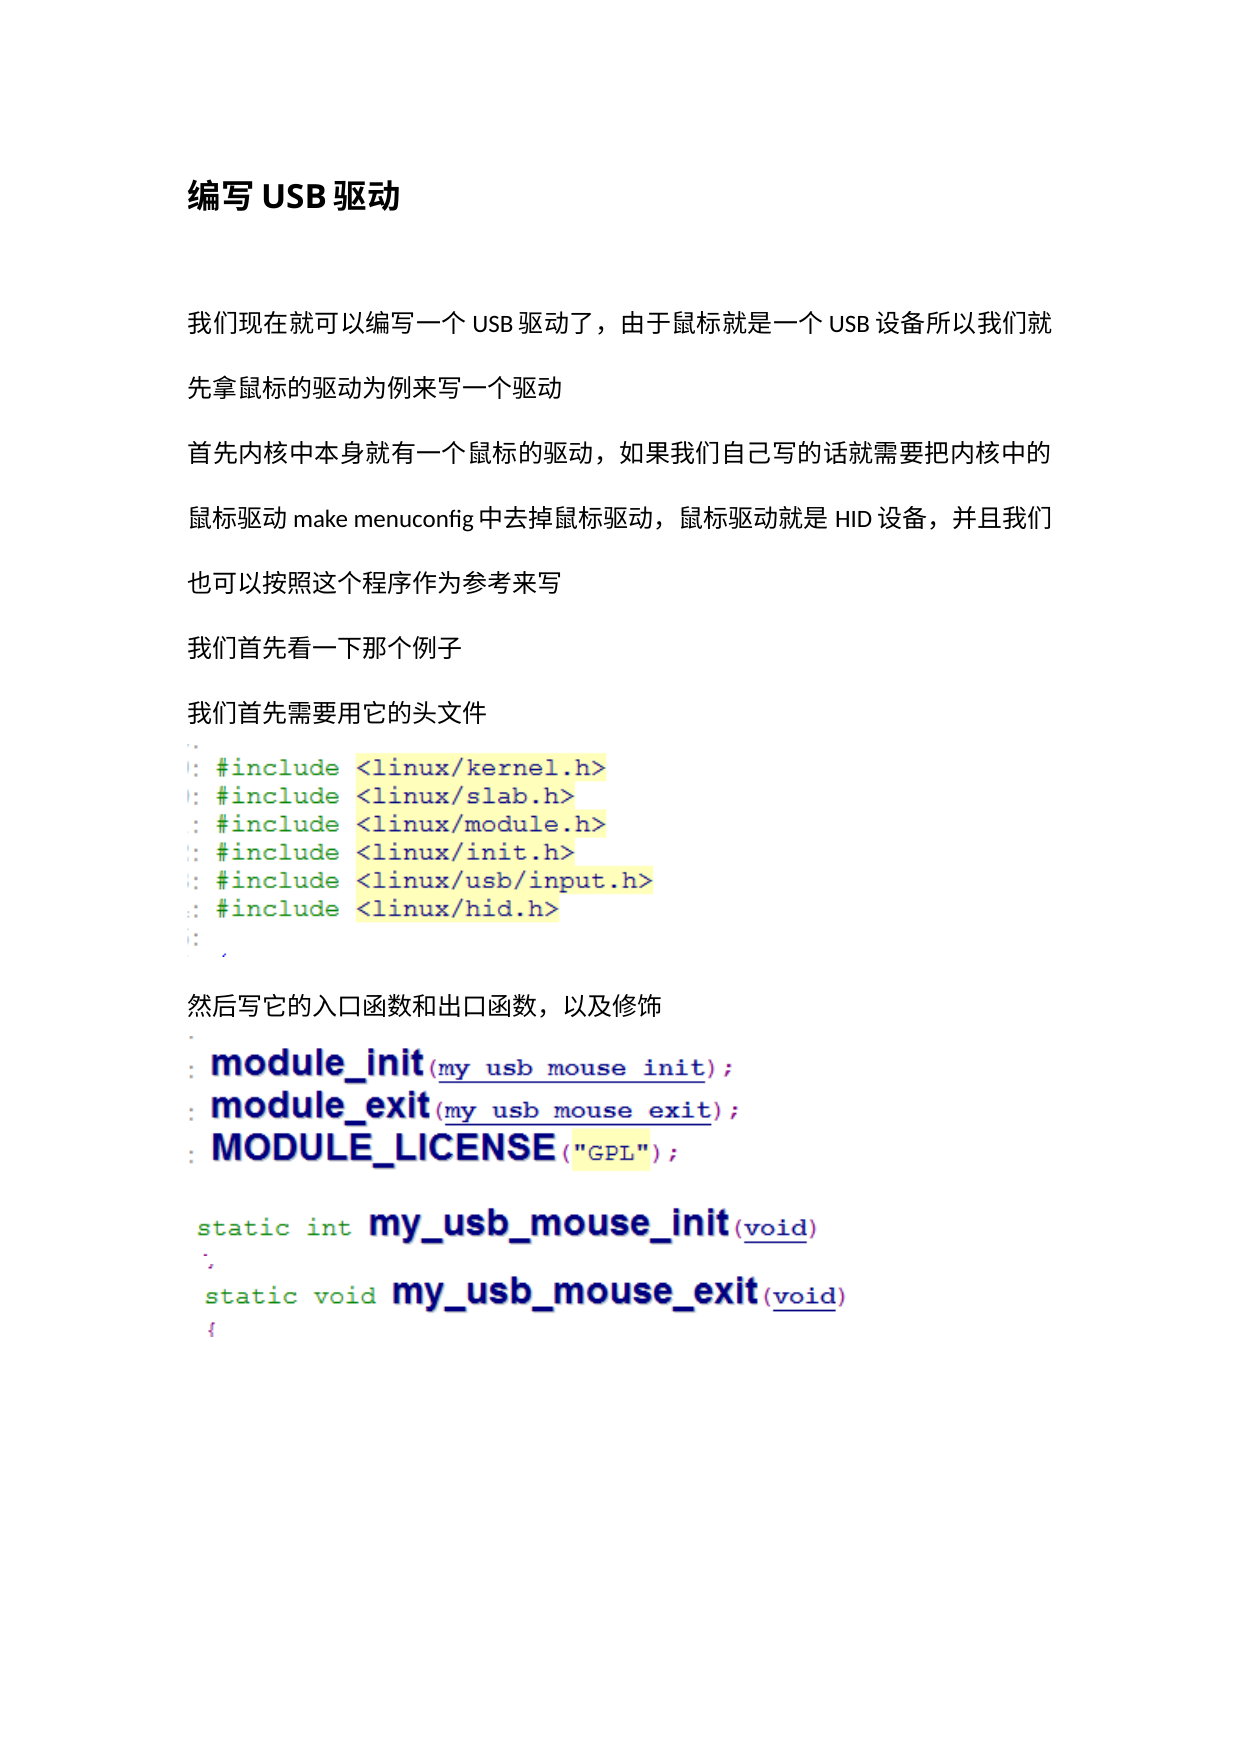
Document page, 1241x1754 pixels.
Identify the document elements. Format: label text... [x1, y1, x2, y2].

text 我们首先需要用它的头文件 [187, 679, 1053, 744]
text 我们首先看一下那个例子 [187, 614, 1053, 679]
picture [187, 1036, 804, 1176]
text 首先内核中本身就有一个鼠标的驱动，如果我们自己写的话就需要把内核中的鼠标驱动make menuconfig中去掉鼠标驱动，鼠标驱动就是HID设备，并且我们也可以按照这个程序作为参考来写 [187, 419, 1053, 614]
picture [187, 1199, 864, 1256]
subtitle 编写USB驱动 [187, 162, 1053, 227]
picture [187, 744, 666, 957]
text 然后写它的入口函数和出口函数，以及修饰 [187, 972, 1053, 1037]
picture [187, 1264, 911, 1337]
text 我们现在就可以编写一个USB驱动了，由于鼠标就是一个USB设备所以我们就先拿鼠标的驱动为例来写一个驱动 [187, 289, 1053, 419]
